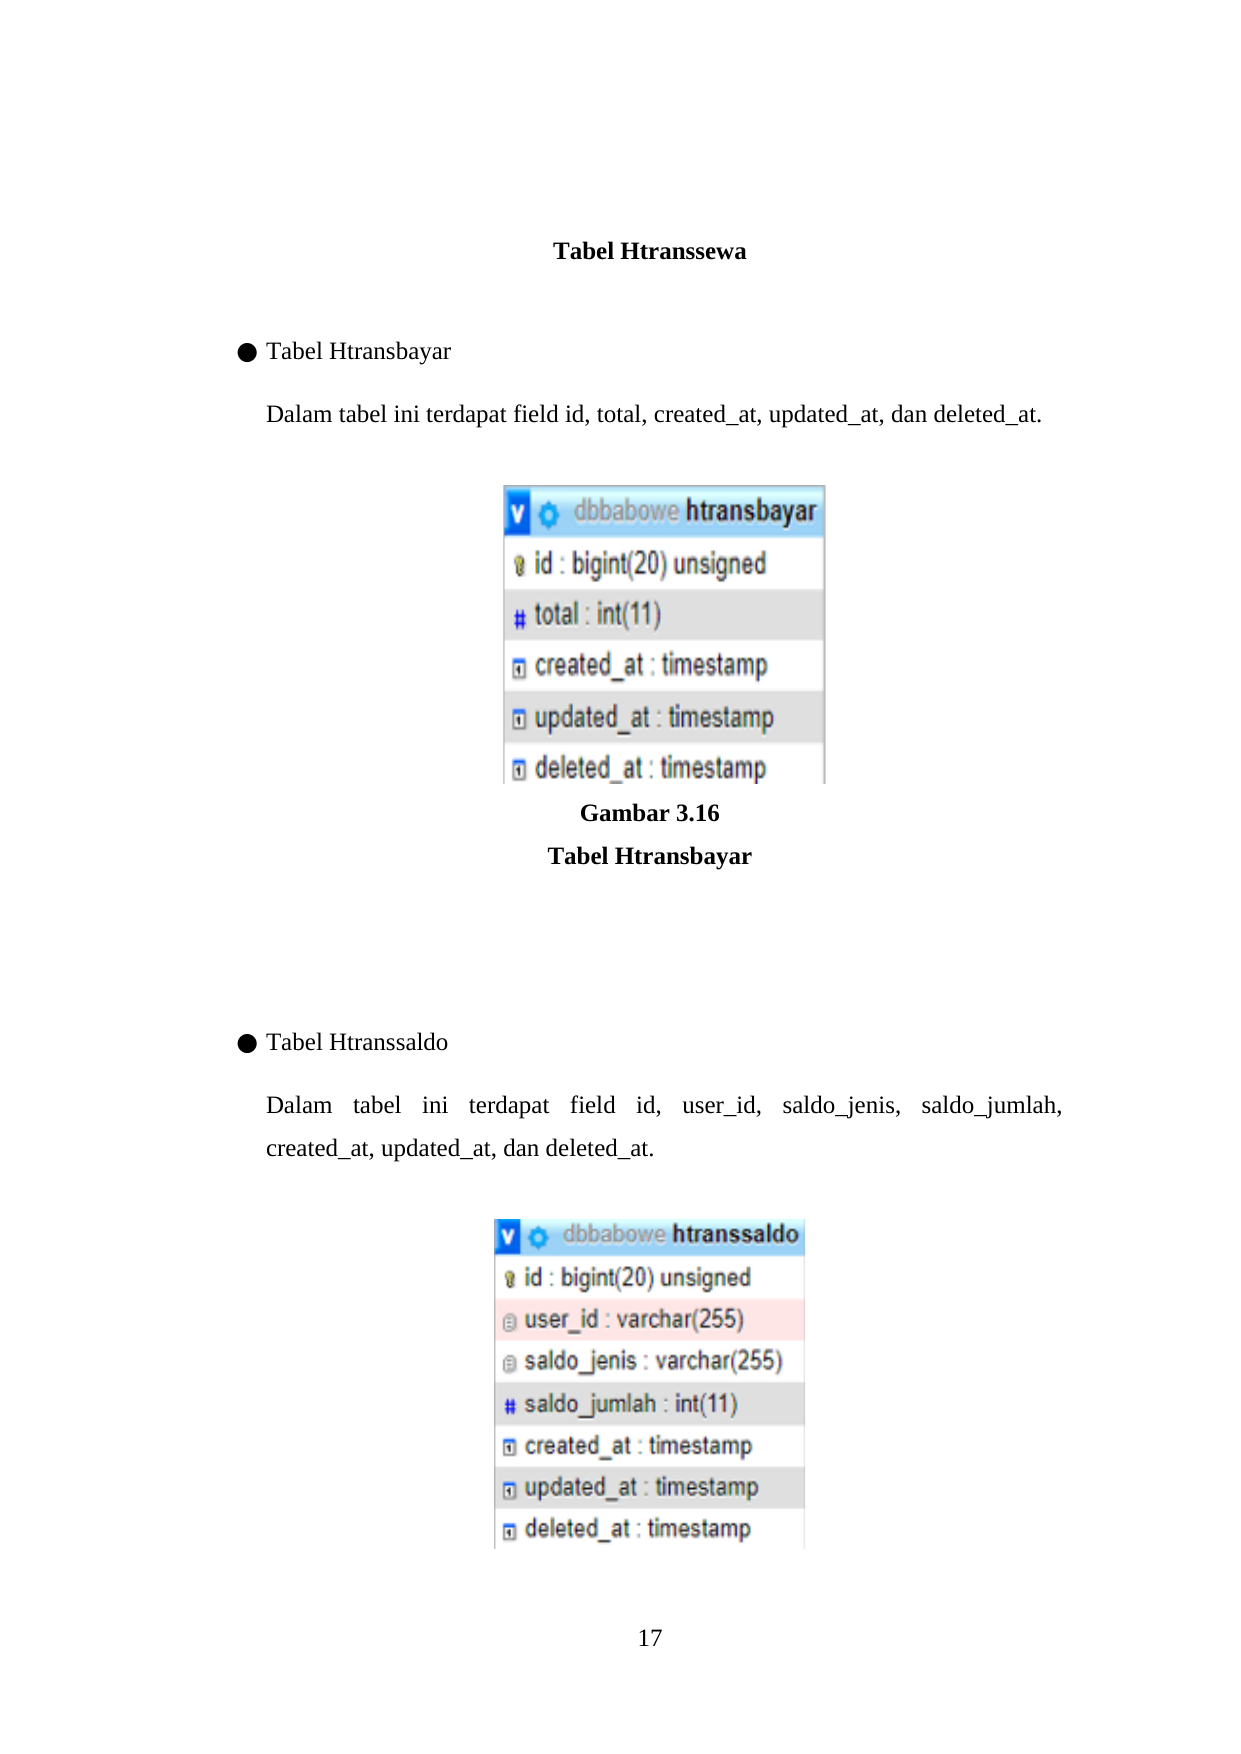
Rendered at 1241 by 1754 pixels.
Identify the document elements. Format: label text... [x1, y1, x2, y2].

picture [503, 485, 826, 784]
text Tabel Htransbayar [236, 841, 1063, 870]
list Tabel Htransbayar [236, 322, 1063, 374]
picture [494, 1219, 806, 1549]
text Dalam tabel ini terdapat field id, total, created_at, updated_at, dan deleted_at. [266, 399, 1063, 428]
text Tabel Htranssewa [236, 236, 1063, 265]
list Tabel Htranssaldo [236, 1013, 1063, 1065]
text Gambar 3.16 [236, 798, 1063, 827]
text Dalam tabel ini terdapat field id, user_id, saldo_jenis, saldo_jumlah, created_at, updated_at, dan deleted_at. [266, 1090, 1063, 1162]
